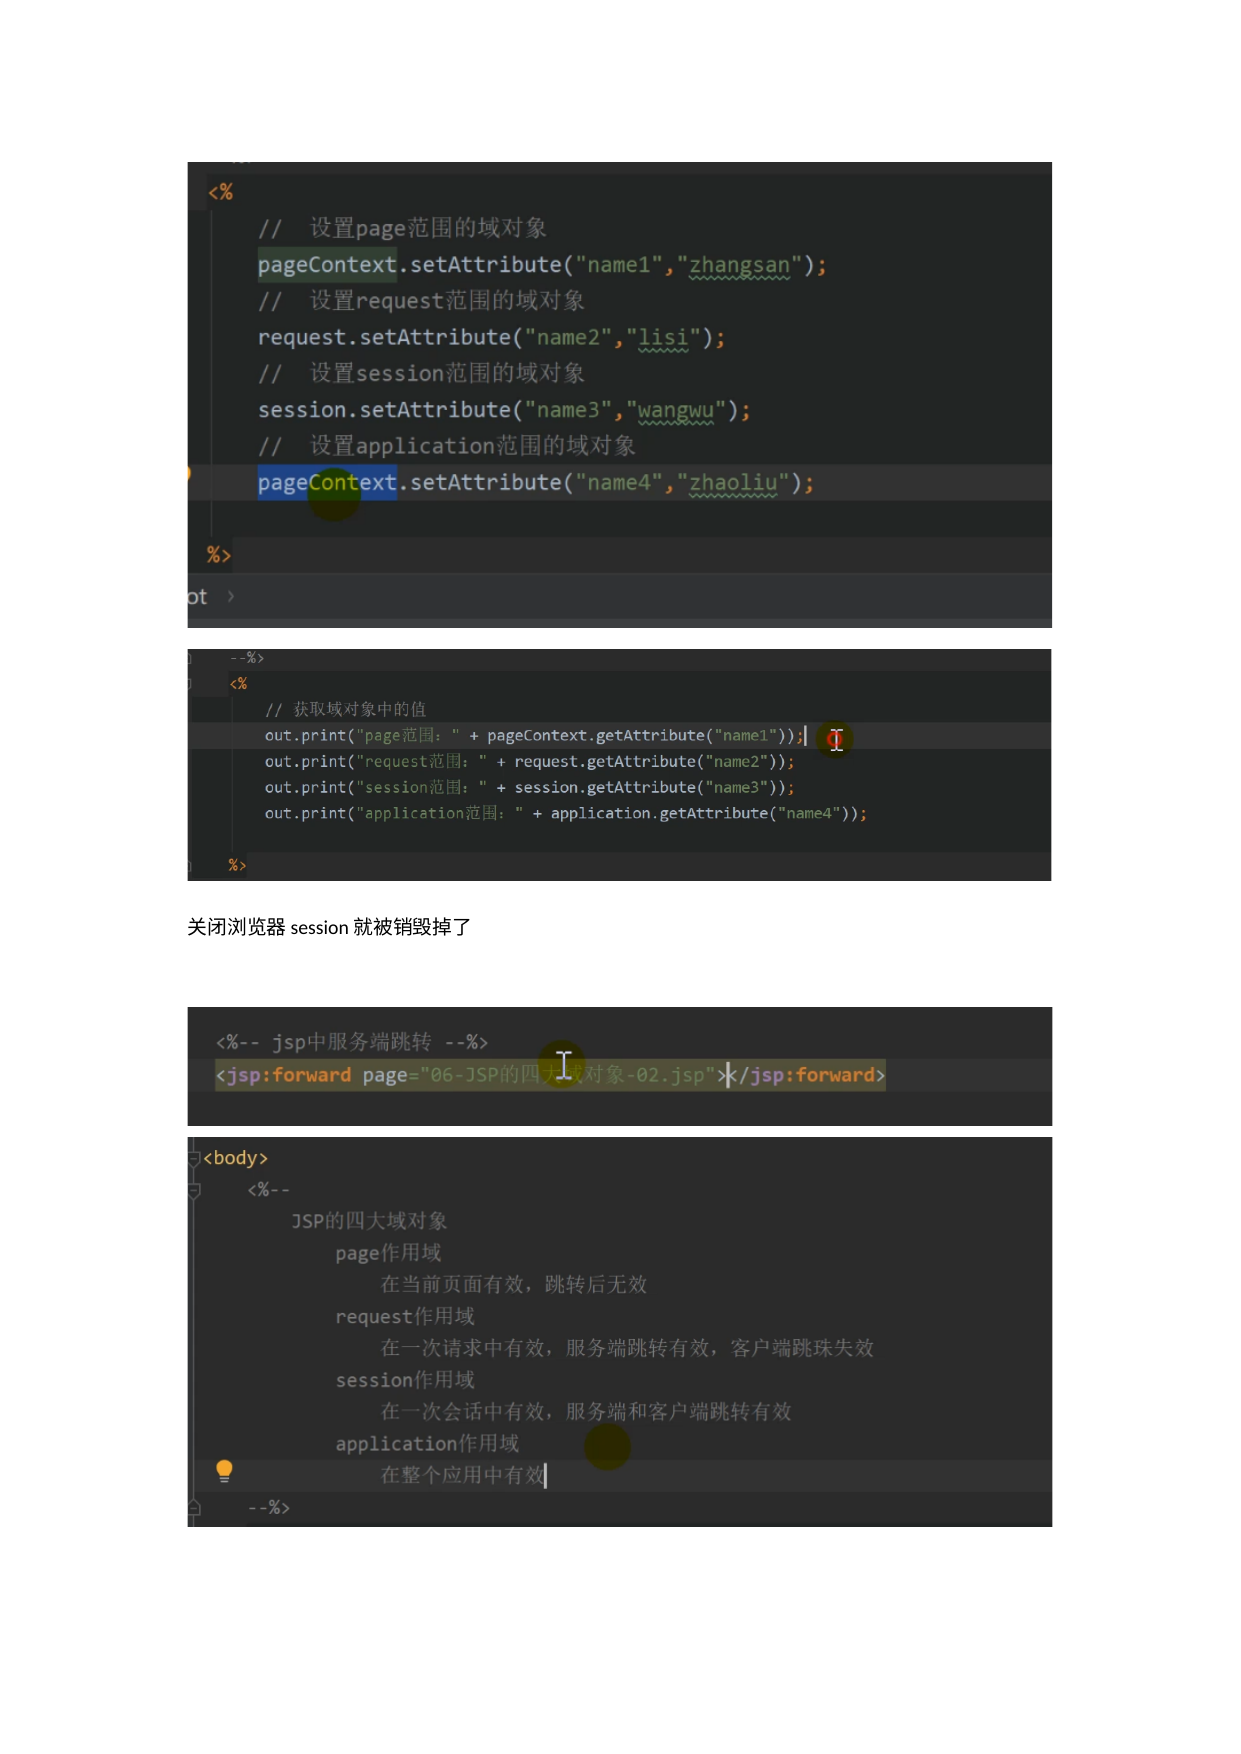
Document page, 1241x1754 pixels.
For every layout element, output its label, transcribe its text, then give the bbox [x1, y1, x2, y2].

picture [187, 162, 1053, 628]
picture [187, 649, 1052, 881]
picture [187, 1137, 1053, 1527]
picture [187, 1007, 1053, 1126]
text 关闭浏览器session 就被销毁掉了 [187, 909, 1053, 942]
